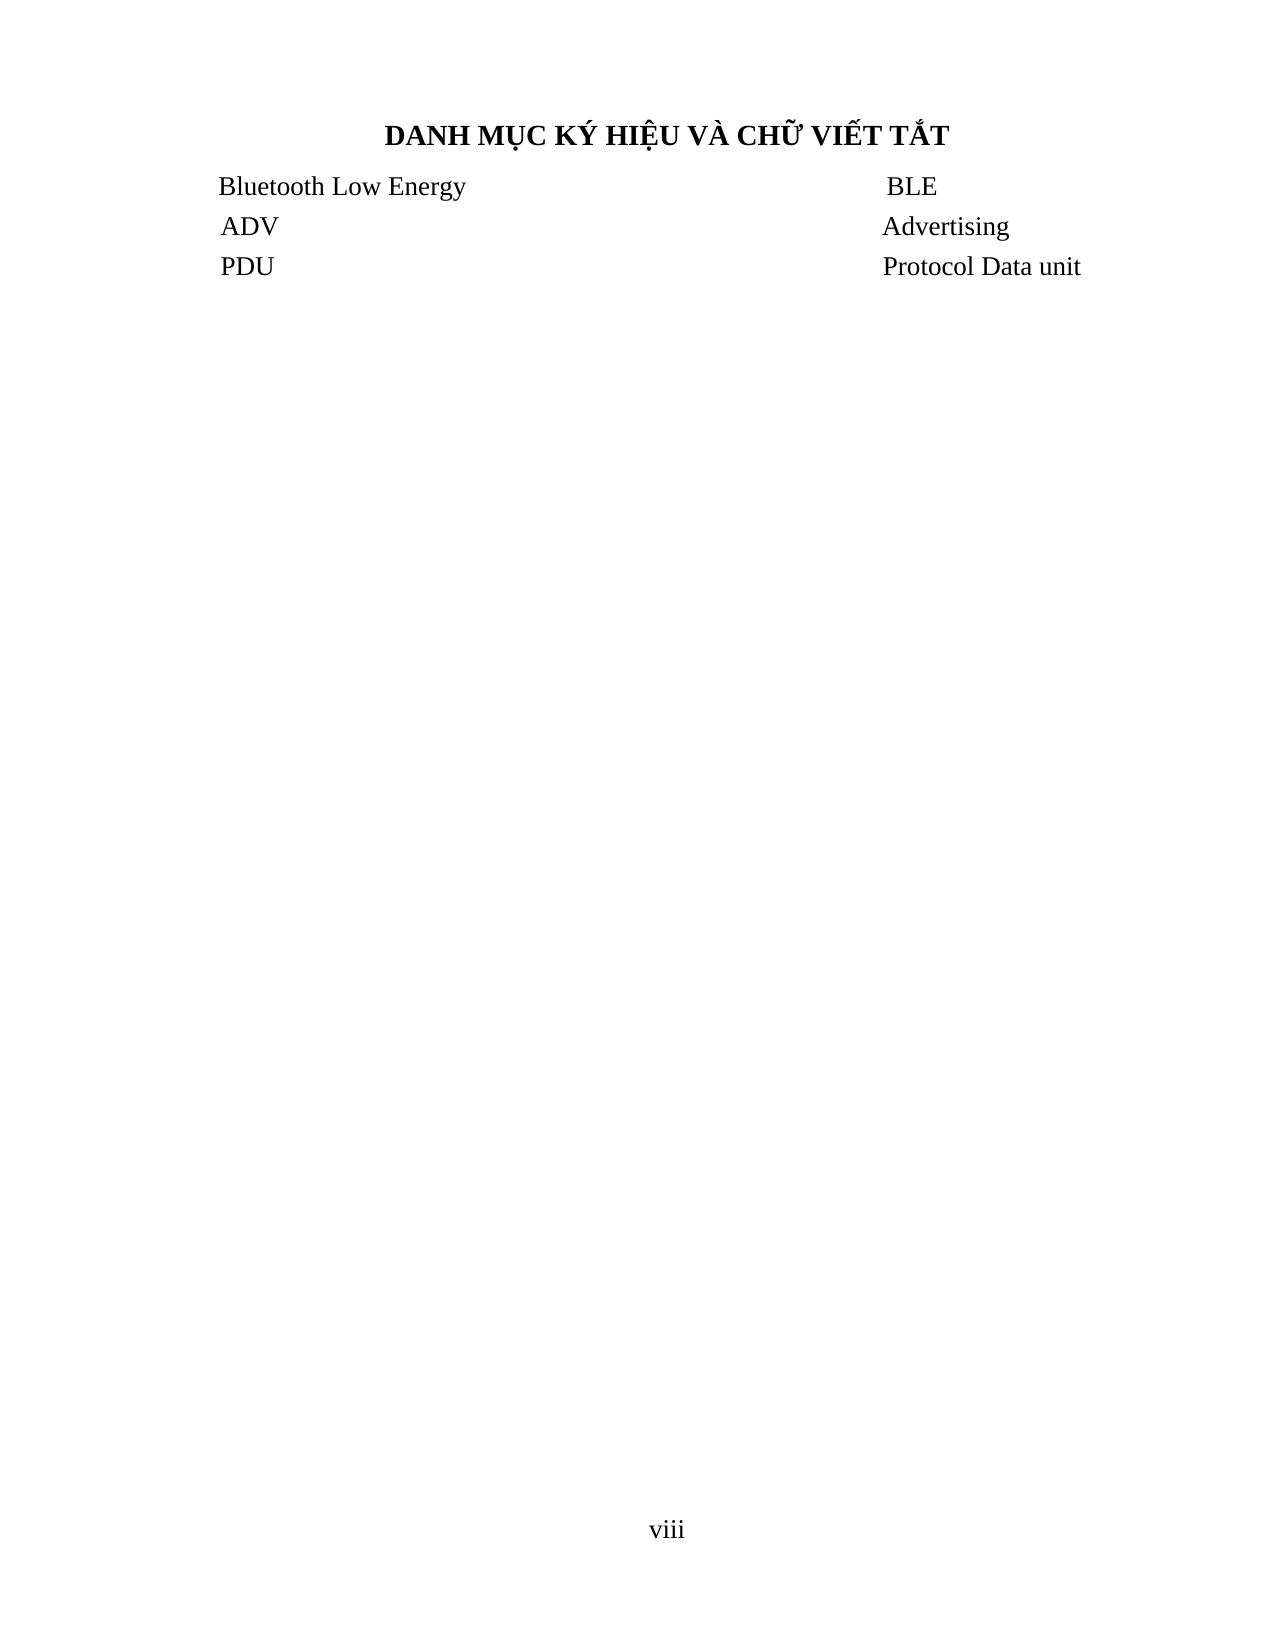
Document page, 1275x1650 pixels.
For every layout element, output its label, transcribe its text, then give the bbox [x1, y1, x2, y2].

table_header Bluetooth Low Energy [207, 163, 875, 204]
table_header BLE [875, 163, 1109, 204]
text ADV Advertising [207, 210, 1127, 241]
subtitle DANH MỤC KÝ HIỆU VÀ CHỮ VIẾT TẮT [207, 118, 1127, 152]
text PDU Protocol Data unit [207, 250, 1127, 282]
